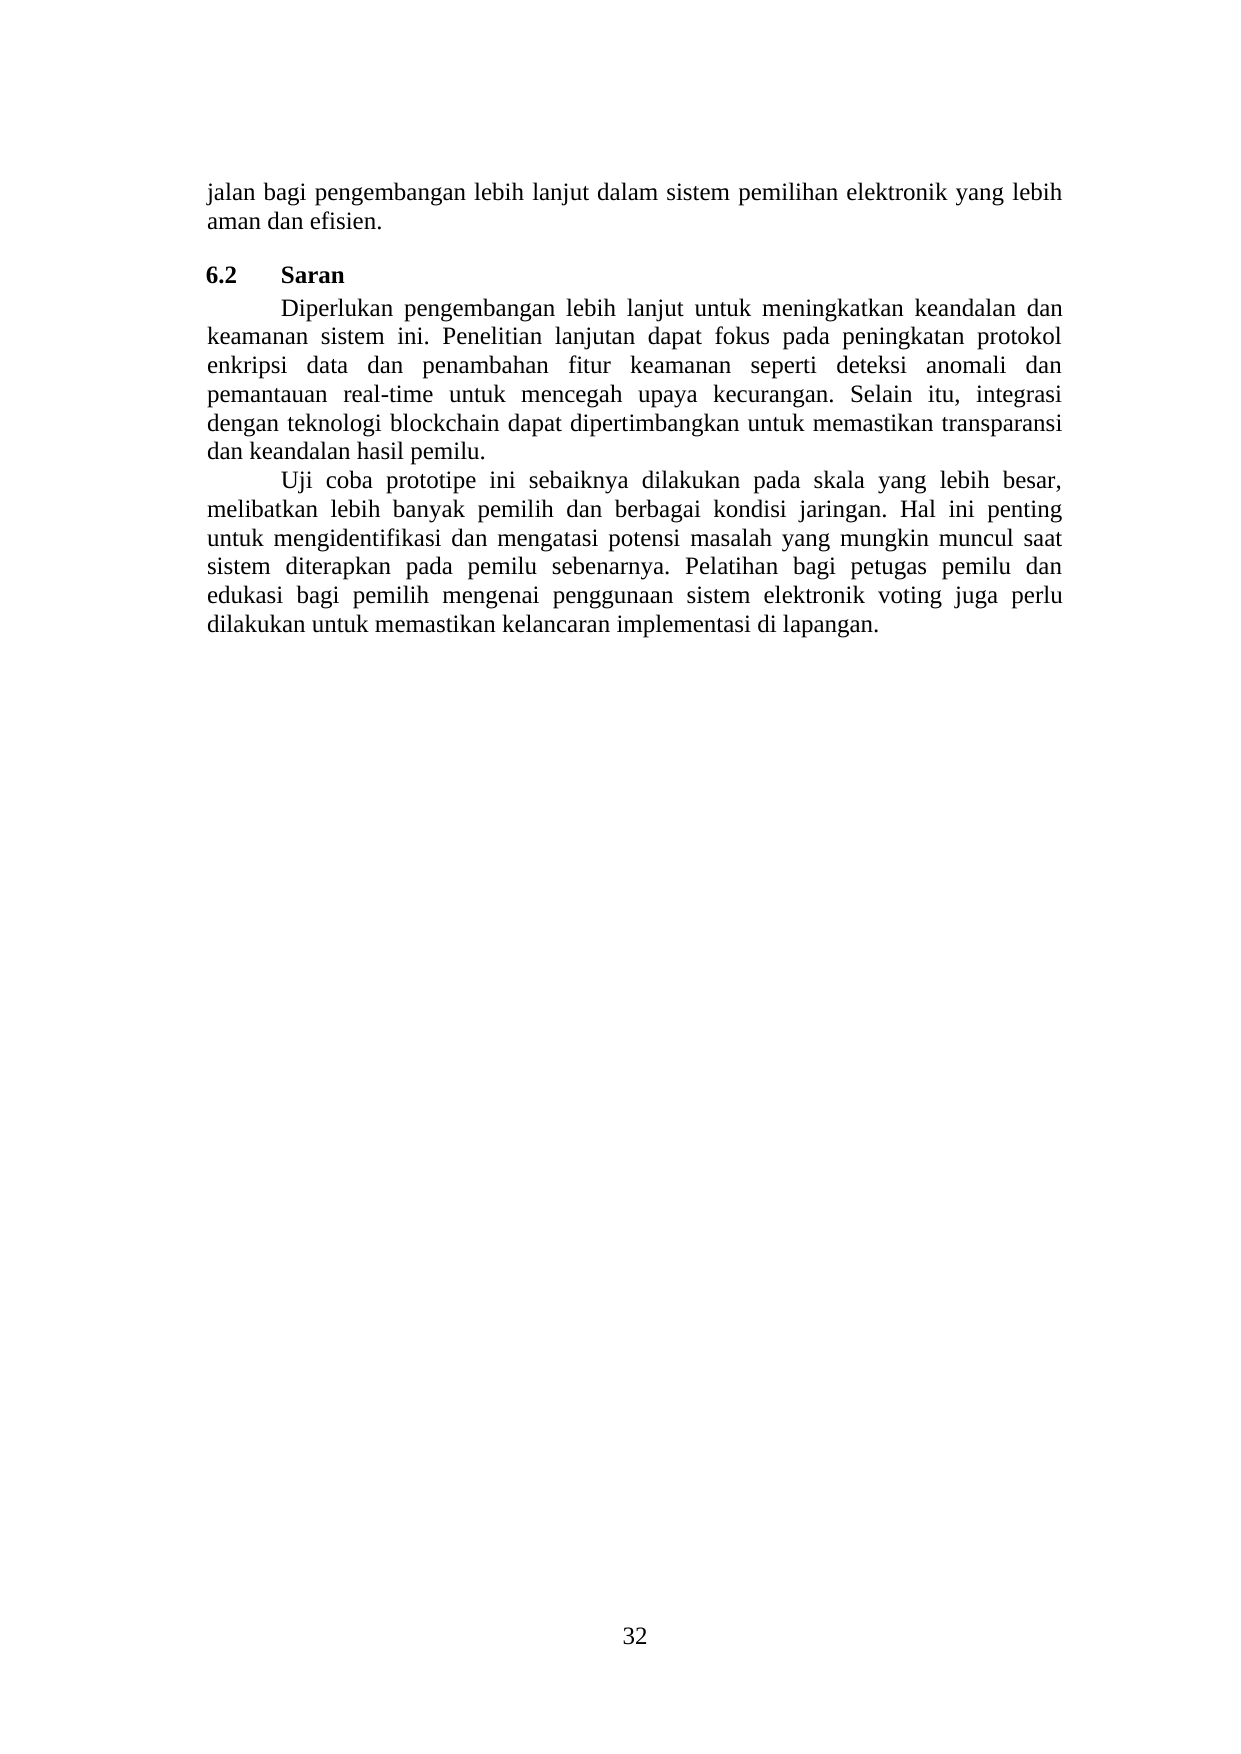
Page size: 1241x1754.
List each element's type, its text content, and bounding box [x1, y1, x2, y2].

subtitle Saran [206, 260, 1063, 288]
text Diperlukan pengembangan lebih lanjut untuk meningkatkan keandalan dan keamanan sistem ini. Penelitian lanjutan dapat fokus pada peningkatan protokol enkripsi data dan penambahan fitur keamanan seperti deteksi anomali dan pemantauan real-time untuk mencegah upaya kecurangan. Selain itu, integrasi dengan teknologi blockchain dapat dipertimbangkan untuk memastikan transparansi dan keandalan hasil pemilu. [207, 293, 1063, 465]
text Uji coba prototipe ini sebaiknya dilakukan pada skala yang lebih besar, melibatkan lebih banyak pemilih dan berbagai kondisi jaringan. Hal ini penting untuk mengidentifikasi dan mengatasi potensi masalah yang mungkin muncul saat sistem diterapkan pada pemilu sebenarnya. Pelatihan bagi petugas pemilu dan edukasi bagi pemilih mengenai penggunaan sistem elektronik voting juga perlu dilakukan untuk memastikan kelancaran implementasi di lapangan. [207, 465, 1063, 638]
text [207, 177, 1063, 235]
